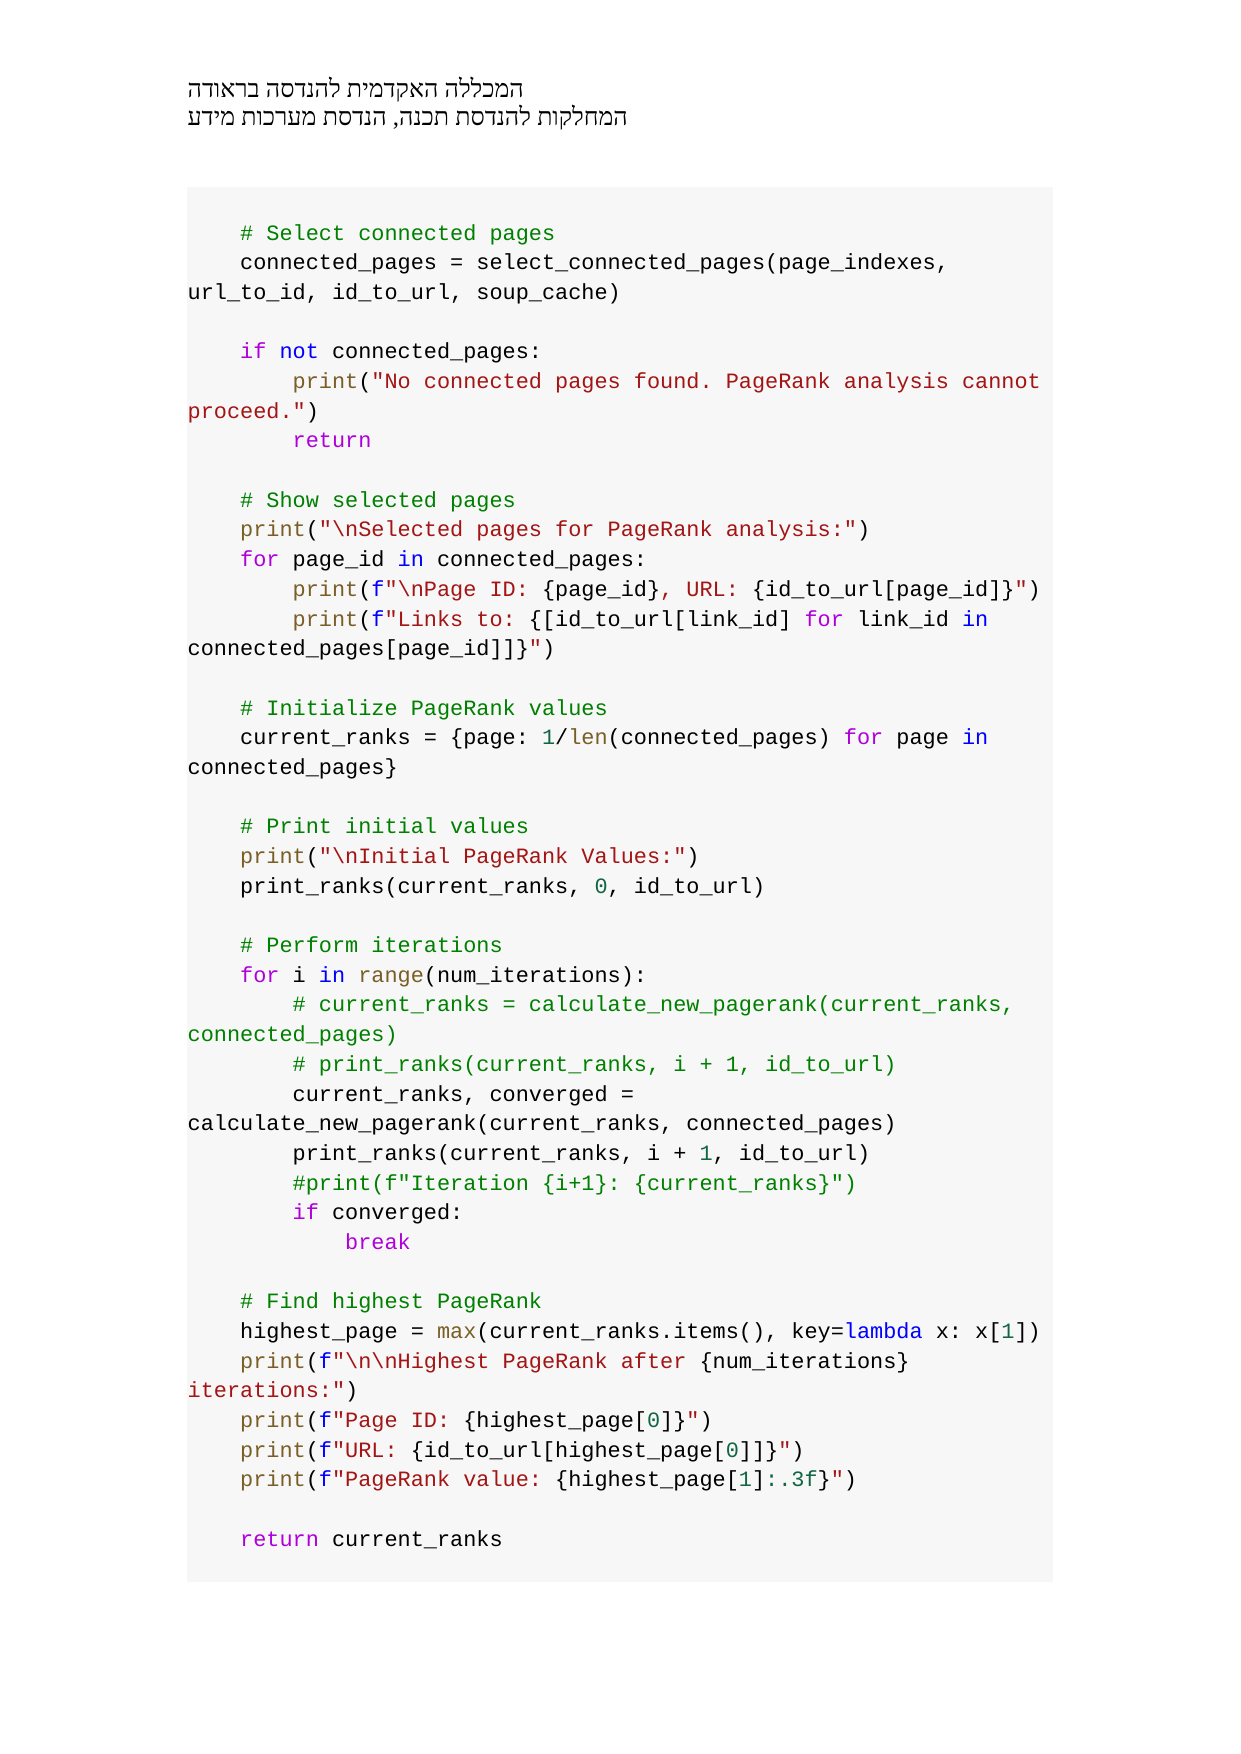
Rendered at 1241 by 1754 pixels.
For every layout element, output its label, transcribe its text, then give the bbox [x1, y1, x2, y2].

text if not connected_pages: [187, 336, 1053, 365]
text return current_ranks [187, 1523, 1053, 1553]
text print(f"\nPage ID: {page_id}, URL: {id_to_url[page_id]}") [187, 573, 1053, 603]
text print("\nSelected pages for PageRank analysis:") [187, 514, 1053, 543]
text print(f"URL: {id_to_url[highest_page[0]]}") [187, 1434, 1053, 1464]
text for page_id in connected_pages: [187, 543, 1053, 573]
text break [187, 1226, 1053, 1256]
text print_ranks(current_ranks, i + 1, id_to_url) [187, 1137, 1053, 1167]
text current_ranks, converged = calculate_new_pagerank(current_ranks, connected_pages) [187, 1078, 1053, 1137]
text return [187, 425, 1053, 454]
text #print(f"Iteration {i+1}: {current_ranks}") [187, 1167, 1053, 1197]
text # print_ranks(current_ranks, i + 1, id_to_url) [187, 1048, 1053, 1078]
text print("\nInitial PageRank Values:") [187, 840, 1053, 870]
text # current_ranks = calculate_new_pagerank(current_ranks, connected_pages) [187, 989, 1053, 1048]
text print(f"Page ID: {highest_page[0]}") [187, 1404, 1053, 1434]
text current_ranks = {page: 1/len(connected_pages) for page in connected_pages} [187, 722, 1053, 781]
text # Initialize PageRank values [187, 692, 1053, 722]
text # Show selected pages [187, 484, 1053, 514]
text connected_pages = select_connected_pages(page_indexes, url_to_id, id_to_url, soup_cache) [187, 247, 1053, 306]
text if converged: [187, 1197, 1053, 1226]
text highest_page = max(current_ranks.items(), key=lambda x: x[1]) [187, 1315, 1053, 1345]
text print(f"Links to: {[id_to_url[link_id] for link_id in connected_pages[page_id]]}") [187, 603, 1053, 662]
text # Select connected pages [187, 217, 1053, 247]
text # Perform iterations [187, 929, 1053, 959]
text print("No connected pages found. PageRank analysis cannot proceed.") [187, 365, 1053, 425]
text print(f"PageRank value: {highest_page[1]:.3f}") [187, 1464, 1053, 1493]
text # Print initial values [187, 811, 1053, 840]
text for i in range(num_iterations): [187, 959, 1053, 989]
text print_ranks(current_ranks, 0, id_to_url) [187, 870, 1053, 900]
text # Find highest PageRank [187, 1286, 1053, 1315]
text print(f"\n\nHighest PageRank after {num_iterations} iterations:") [187, 1345, 1053, 1404]
